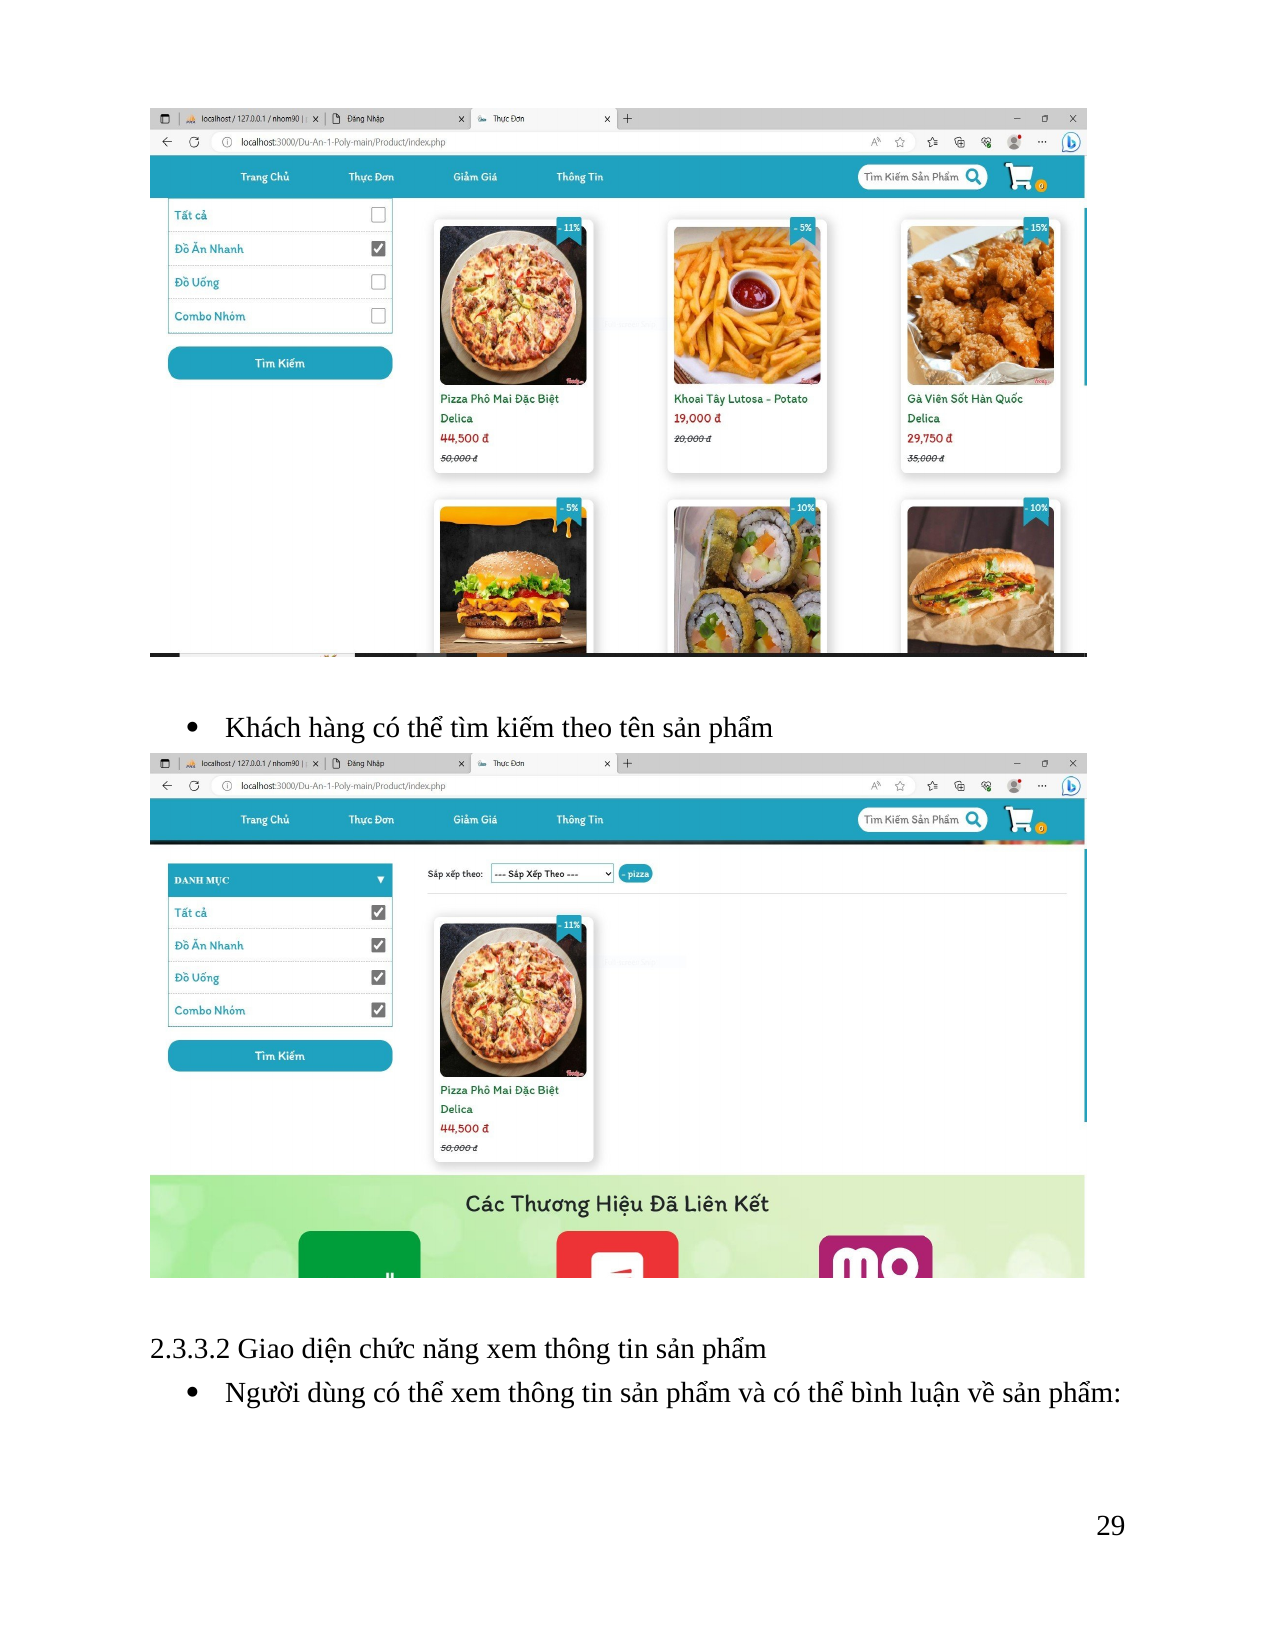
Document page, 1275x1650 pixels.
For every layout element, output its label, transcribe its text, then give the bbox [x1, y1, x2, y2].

picture [150, 753, 1087, 1278]
picture [150, 108, 1087, 657]
list Người dùng có thể xem thông tin sản phẩm và có thể bình luận về sản phẩm: [187, 1375, 1125, 1408]
list Khách hàng có thể tìm kiếm theo tên sản phẩm [187, 710, 1125, 743]
text 2.3.3.2 Giao diện chức năng xem thông tin sản phẩm [150, 1331, 1125, 1365]
